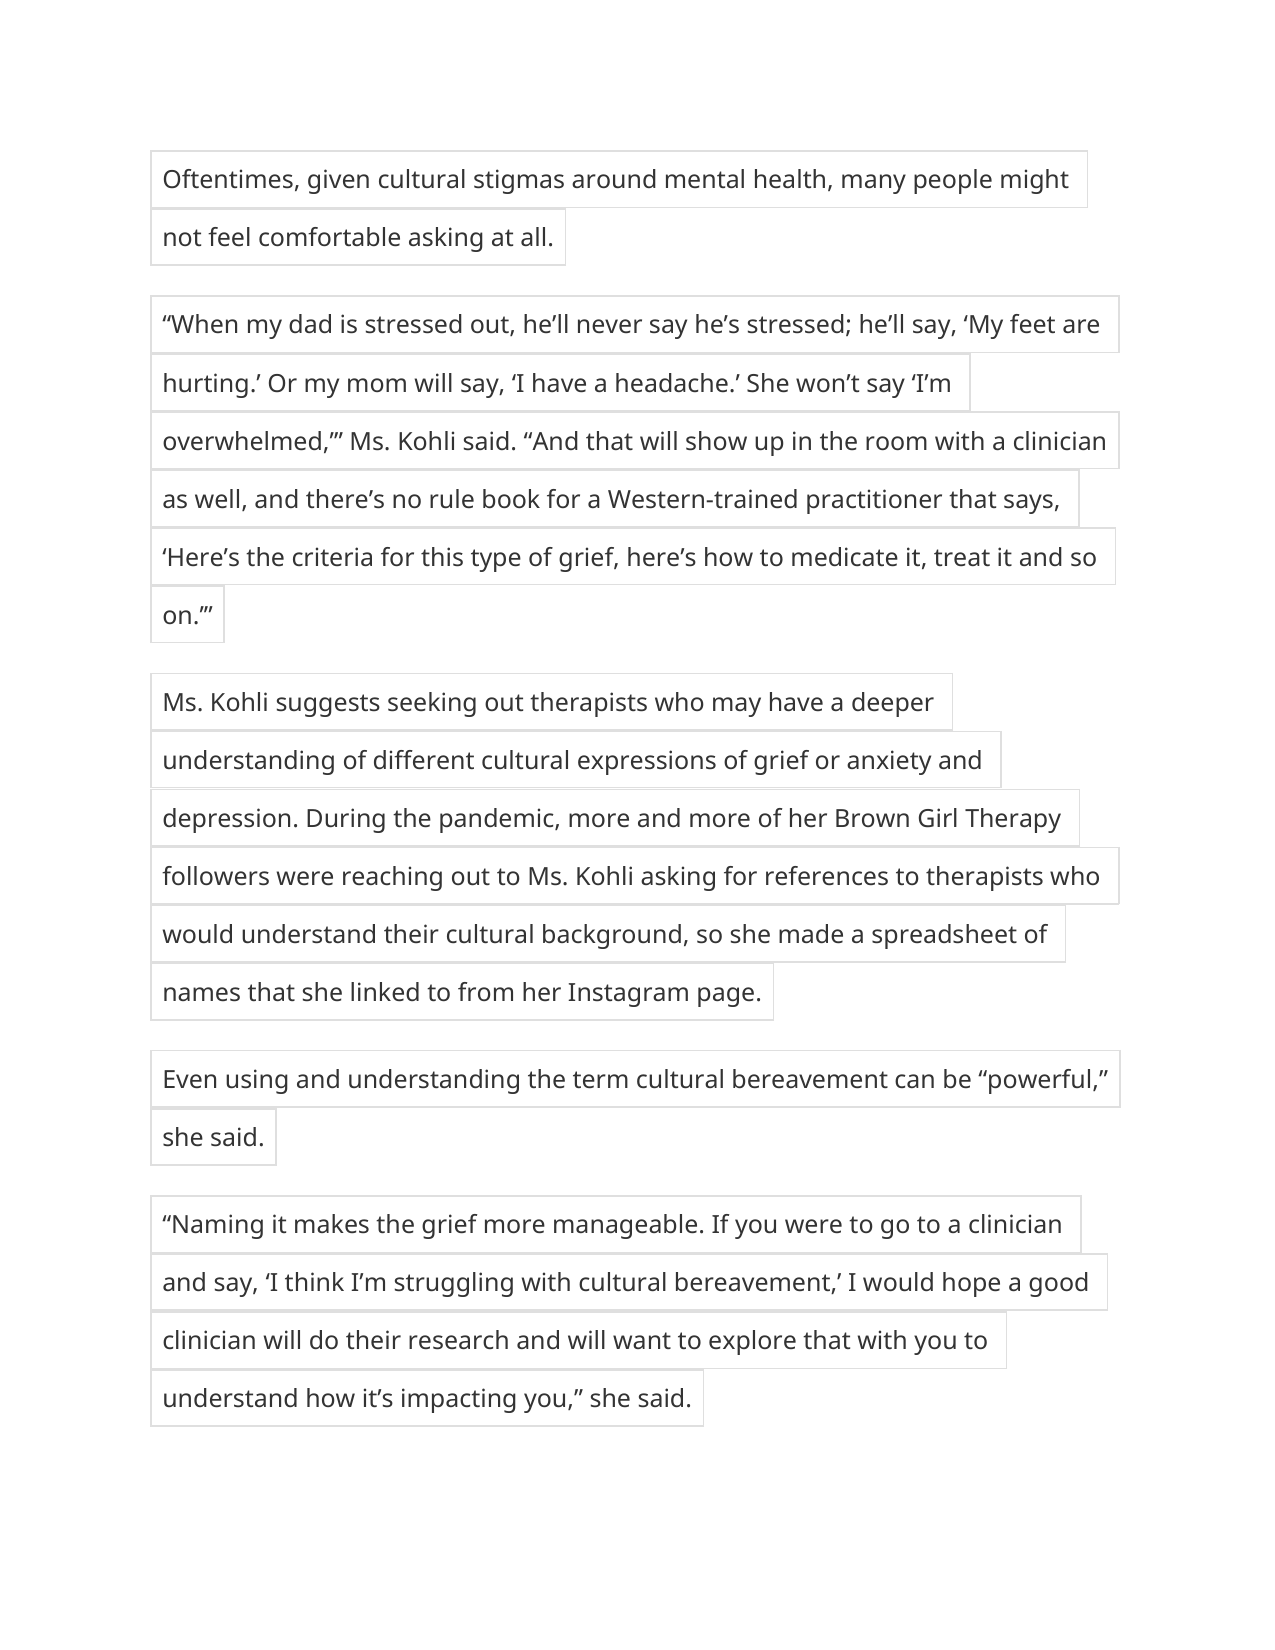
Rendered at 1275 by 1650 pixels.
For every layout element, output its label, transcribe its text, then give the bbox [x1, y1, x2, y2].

text Even using and understanding the term cultural bereavement can be “powerful,” she said. [277, 1050, 1125, 1166]
text “Naming it makes the grief more manageable. If you were to go to a clinician and say, ‘I think I’m struggling with cultural bereavement,’ I would hope a good clinician will do their research and will want to explore that with you to understand how it’s impacting you,” she said. [704, 1195, 1125, 1427]
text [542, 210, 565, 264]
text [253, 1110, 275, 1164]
text Ms. Kohli suggests seeking out therapists who may have a deeper understanding of different cultural expressions of grief or anxiety and depression. During the pandemic, more and more of her Brown Girl Therapy followers were reaching out to Ms. Kohli asking for references to therapists who would understand their cultural background, so she made a spreadsheet of names that she linked to from her Instagram page. [151, 672, 1125, 1021]
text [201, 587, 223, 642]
text “When my dad is stressed out, he’ll never say he’s stressed; he’ll say, ‘My feet are hurting.’ Or my mom will say, ‘I have a headache.’ She won’t say ‘I’m overwhelmed,’” Ms. Kohli said. “And that will show up in the room with a clinician as well, and there’s no rule book for a Western-trained practitioner that says, ‘Here’s the criteria for this type of grief, here’s how to medicate it, treat it and so on.’” [225, 295, 1125, 643]
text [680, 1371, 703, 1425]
